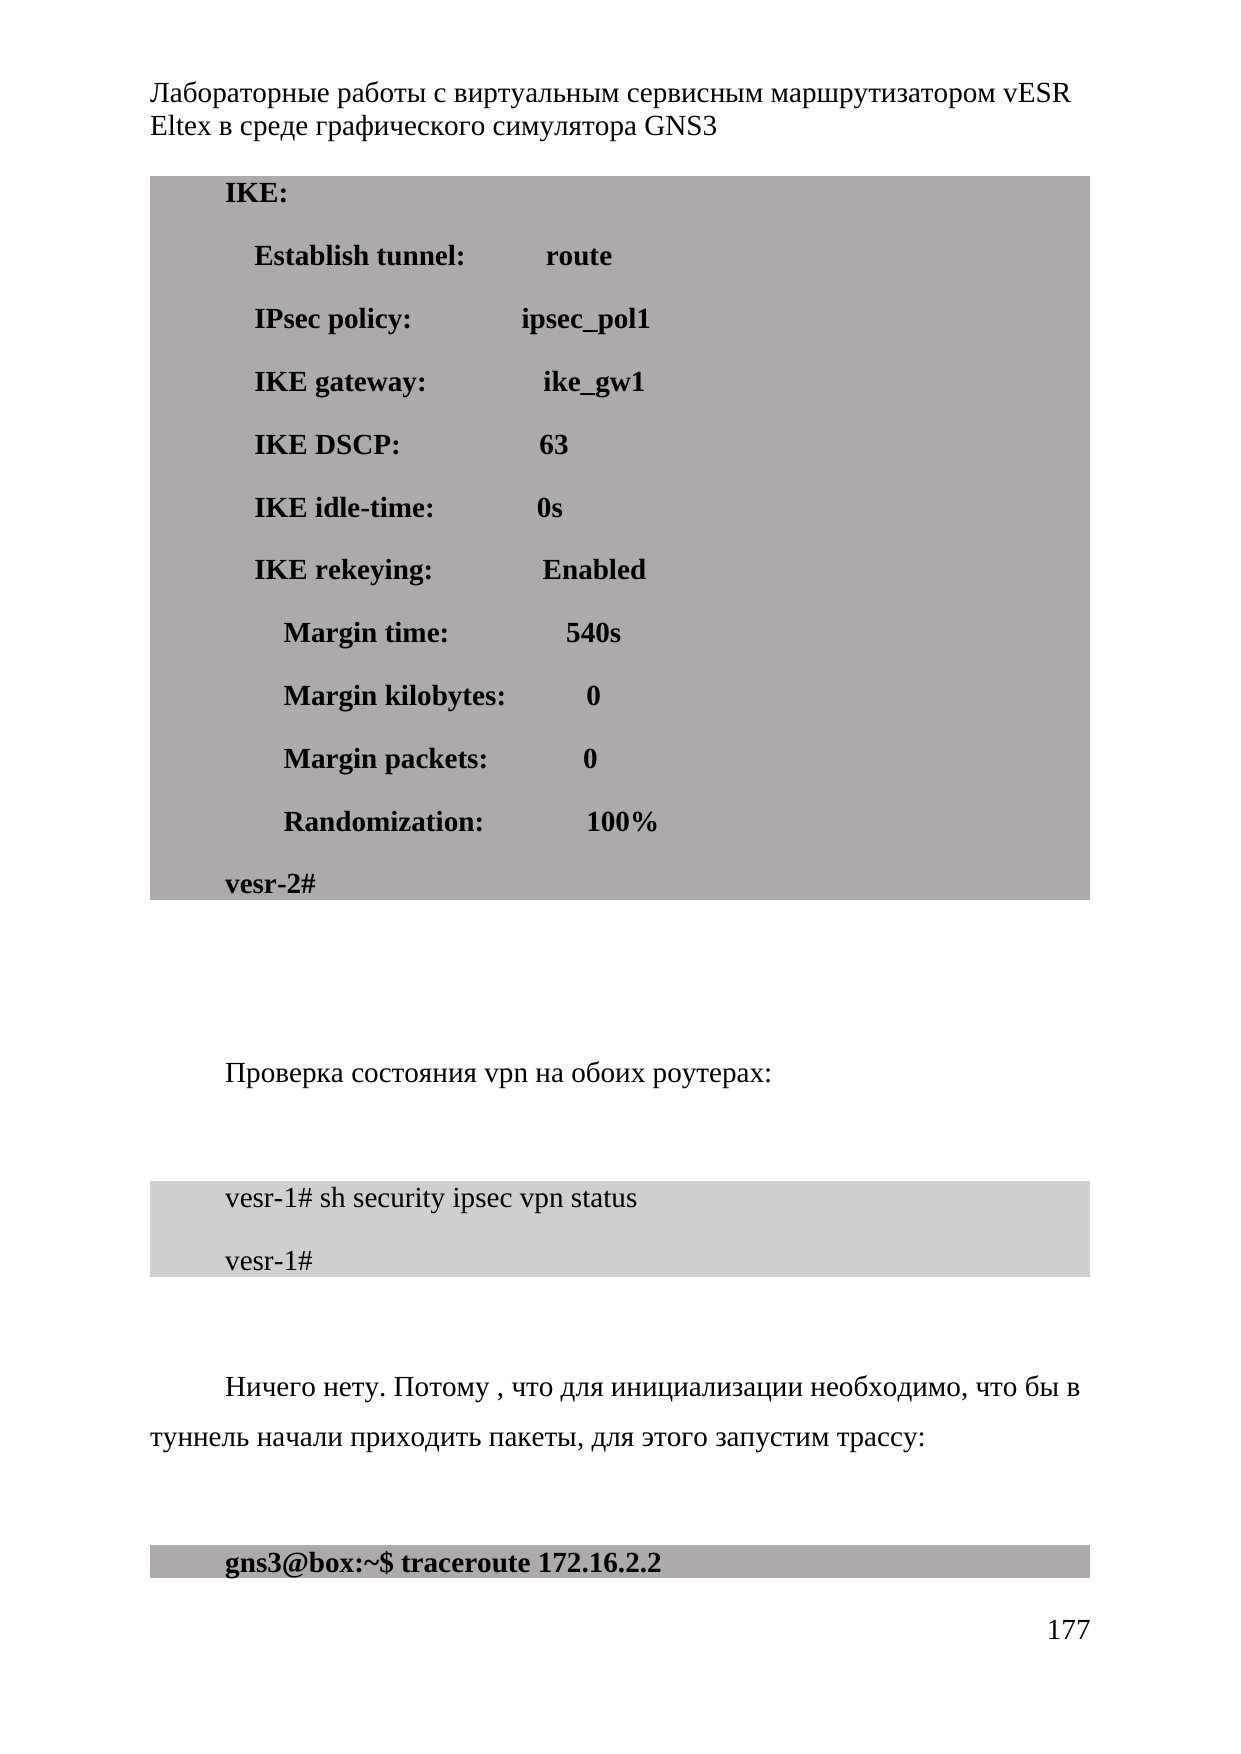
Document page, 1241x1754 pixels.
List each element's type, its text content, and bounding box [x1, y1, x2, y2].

text Randomization: 100% [150, 804, 1090, 837]
text IKE rekeying: Enabled [150, 552, 1090, 586]
text Ничего нету. Потому , что для инициализации необходимо, что бы в туннель начали приходить пакеты, для этого запустим трассу: [150, 1369, 1090, 1453]
text IKE: [150, 176, 1090, 209]
text gns3@box:~$ traceroute 172.16.2.2 [150, 1545, 1090, 1578]
text IKE DSCP: 63 [150, 427, 1090, 460]
text IKE idle-time: 0s [150, 490, 1090, 523]
text vesr-1# [150, 1243, 1090, 1277]
text vesr-1# sh security ipsec vpn status [150, 1181, 1090, 1214]
text Margin time: 540s [150, 615, 1090, 649]
text Margin kilobytes: 0 [150, 678, 1090, 712]
text IKE gateway: ike_gw1 [150, 364, 1090, 398]
text IPsec policy: ipsec_pol1 [150, 301, 1090, 335]
text Establish tunnel: route [150, 238, 1090, 272]
text vesr-2# [150, 867, 1090, 900]
text Проверка состояния vpn на обоих роутерах: [150, 1055, 1090, 1088]
text Margin packets: 0 [150, 741, 1090, 774]
